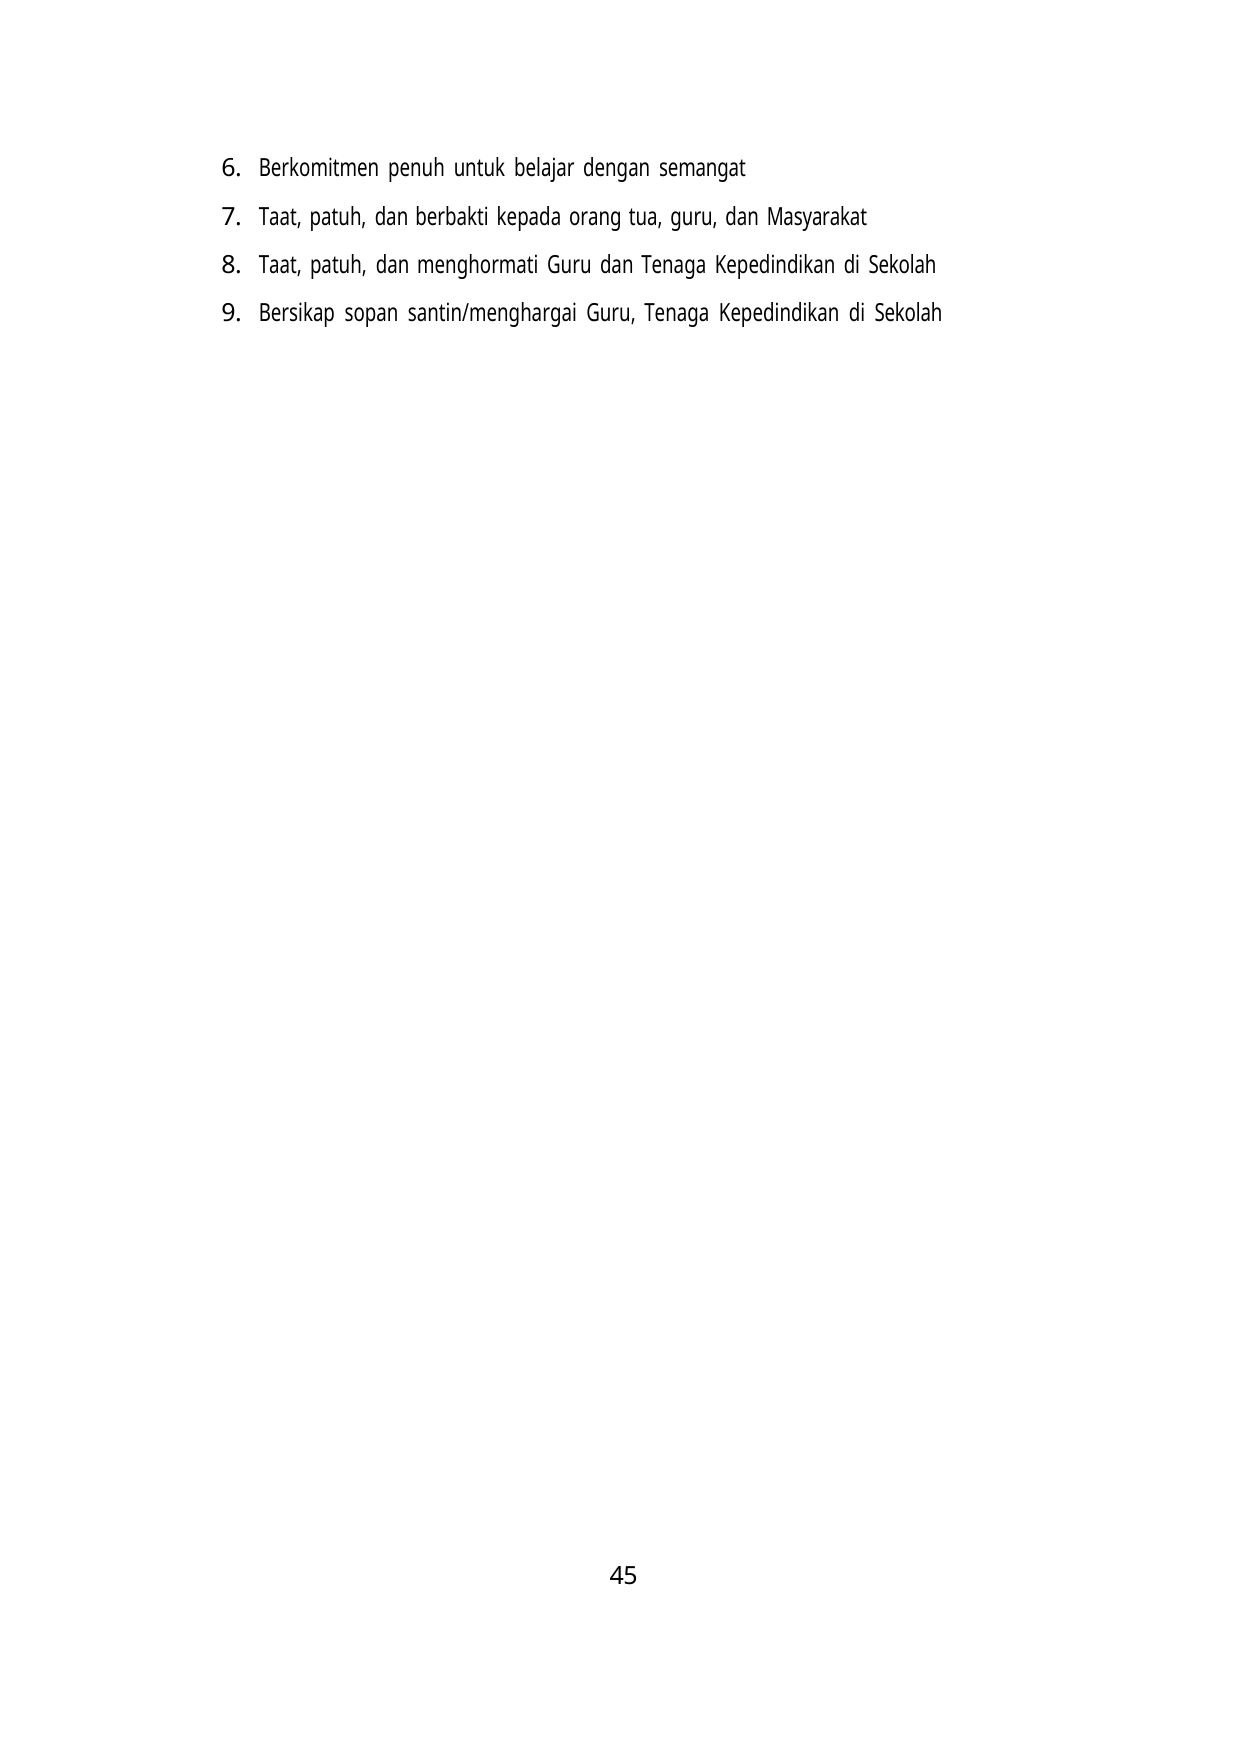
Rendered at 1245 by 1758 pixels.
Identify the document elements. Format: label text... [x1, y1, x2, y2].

list Berkomitmen penuh untuk belajar dengan semangat [221, 150, 1209, 184]
list Taat, patuh, dan berbakti kepada orang tua, guru, dan Masyarakat [221, 198, 1209, 232]
list Taat, patuh, dan menghormati Guru dan Tenaga Kepedindikan di Sekolah [221, 247, 1209, 281]
list Bersikap sopan santin/menghargai Guru, Tenaga Kepedindikan di Sekolah [221, 295, 1209, 329]
